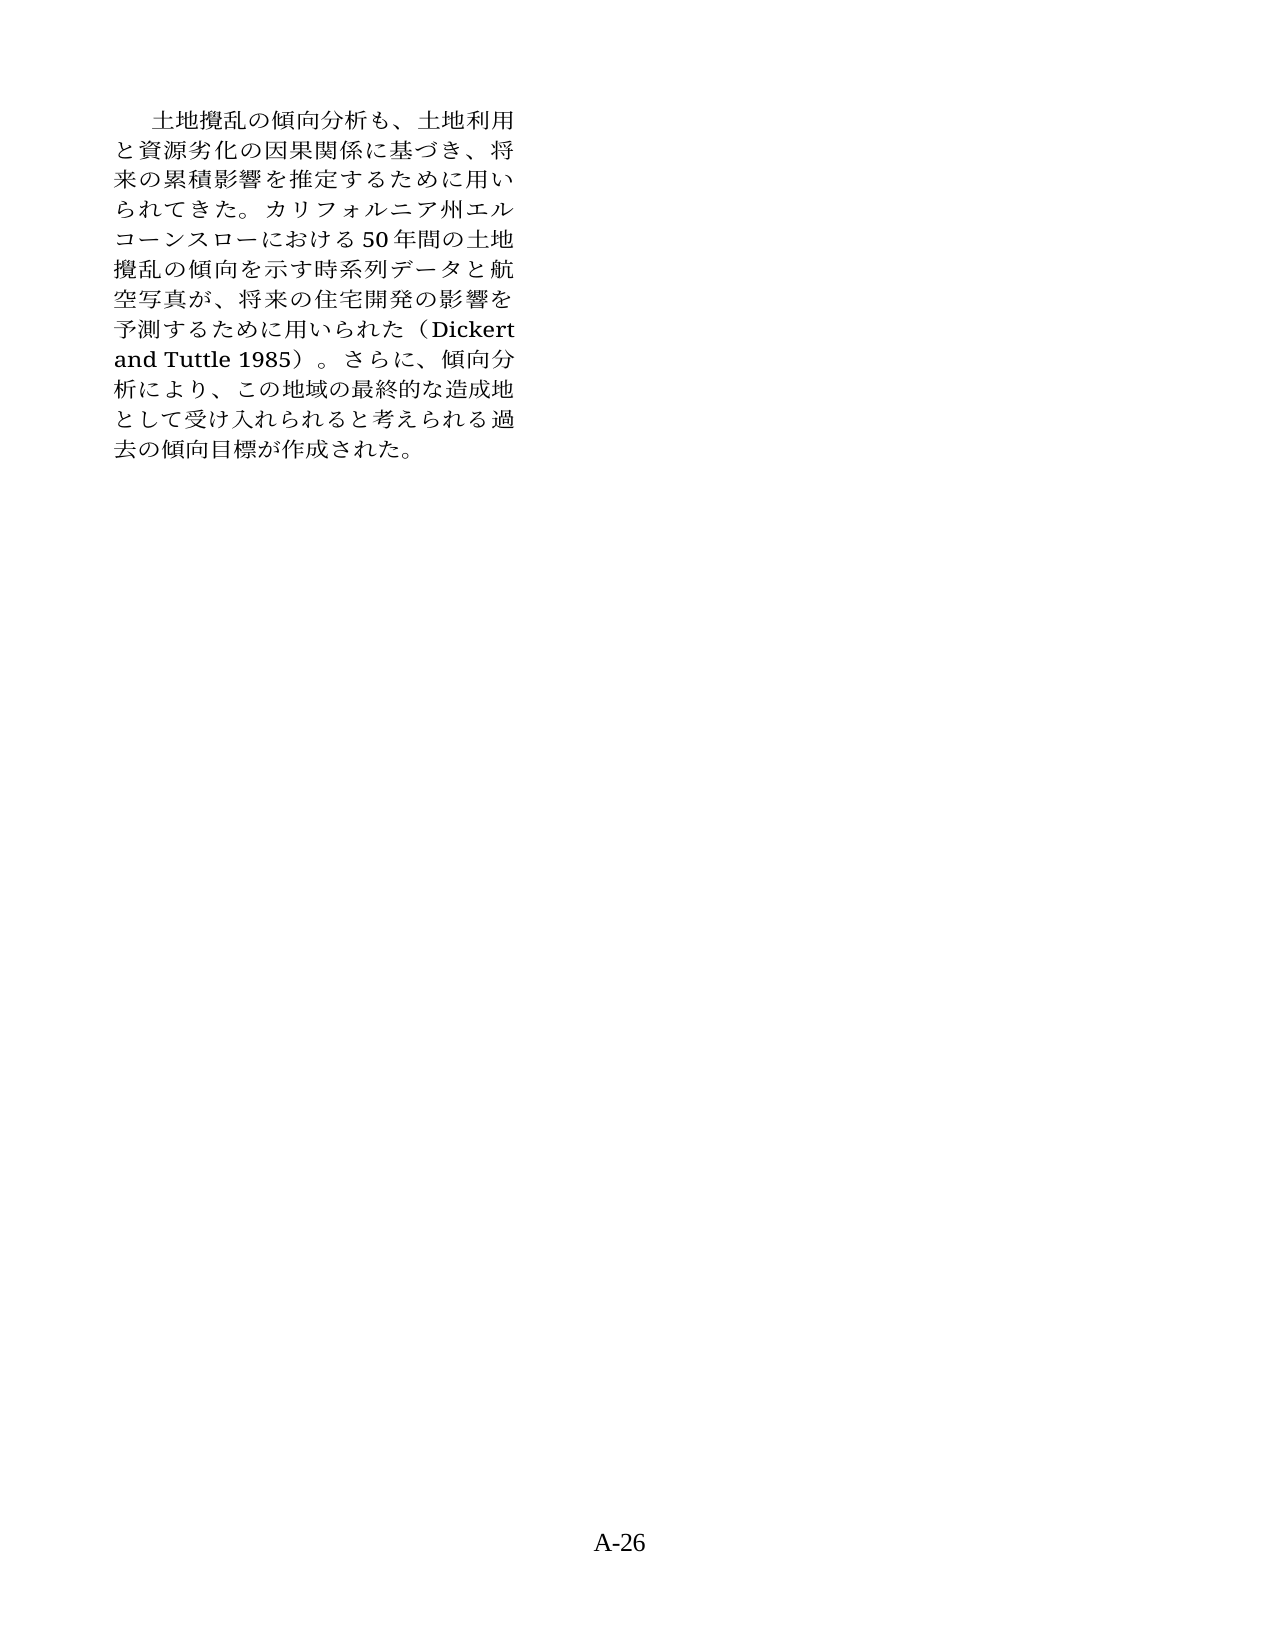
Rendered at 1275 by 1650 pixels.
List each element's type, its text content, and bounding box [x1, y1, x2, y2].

text 土地攪乱の傾向分析も、土地利用と資源劣化の因果関係に基づき、将来の累積影響を推定するために用いられてきた。カリフォルニア州エルコーンスローにおける50年間の土地攪乱の傾向を示す時系列データと航空写真が、将来の住宅開発の影響を予測するために用いられた（Dickert and Tuttle 1985）。さらに、傾向分析により、この地域の最終的な造成地として受け入れられると考えられる過去の傾向目標が作成された。 [113, 104, 515, 463]
